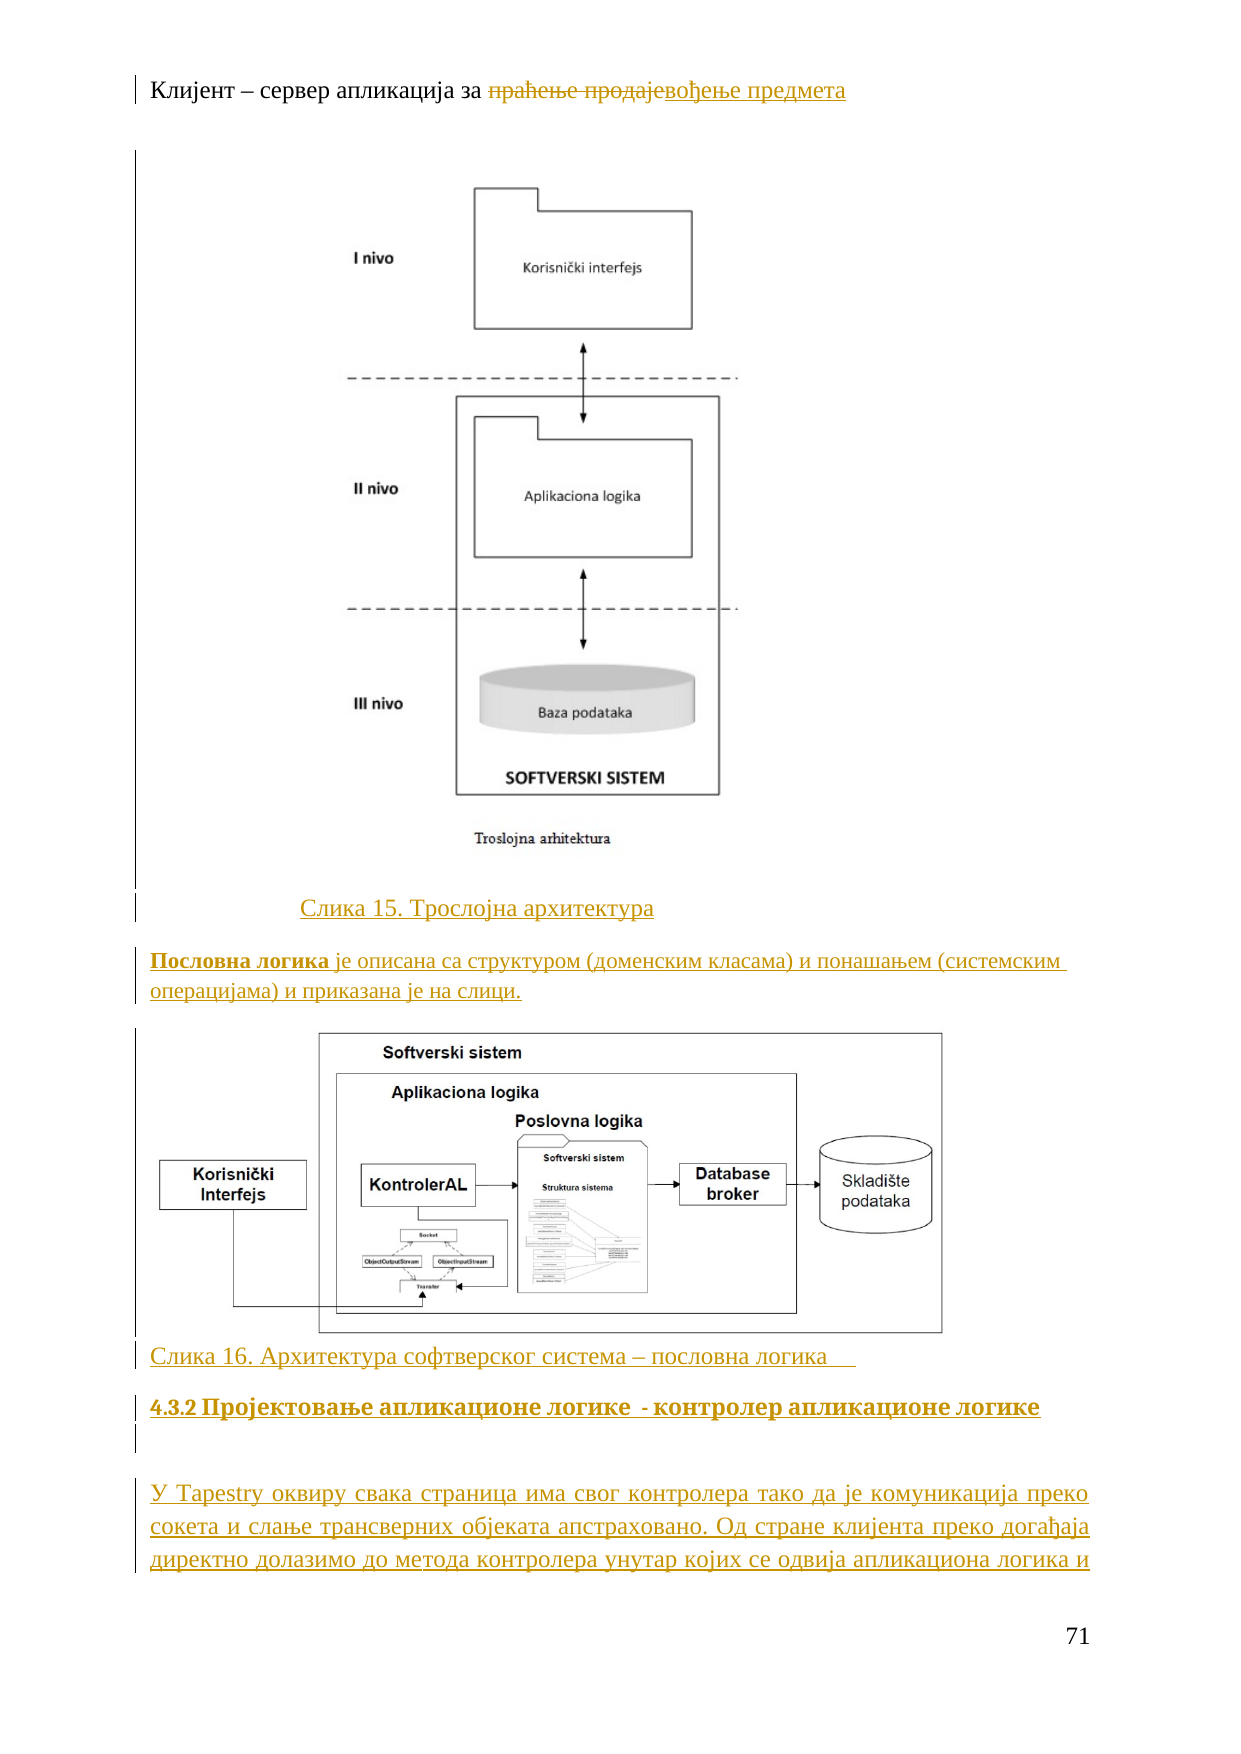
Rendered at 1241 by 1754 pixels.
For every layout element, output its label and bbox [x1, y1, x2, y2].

picture [300, 150, 827, 889]
picture [150, 1028, 977, 1338]
